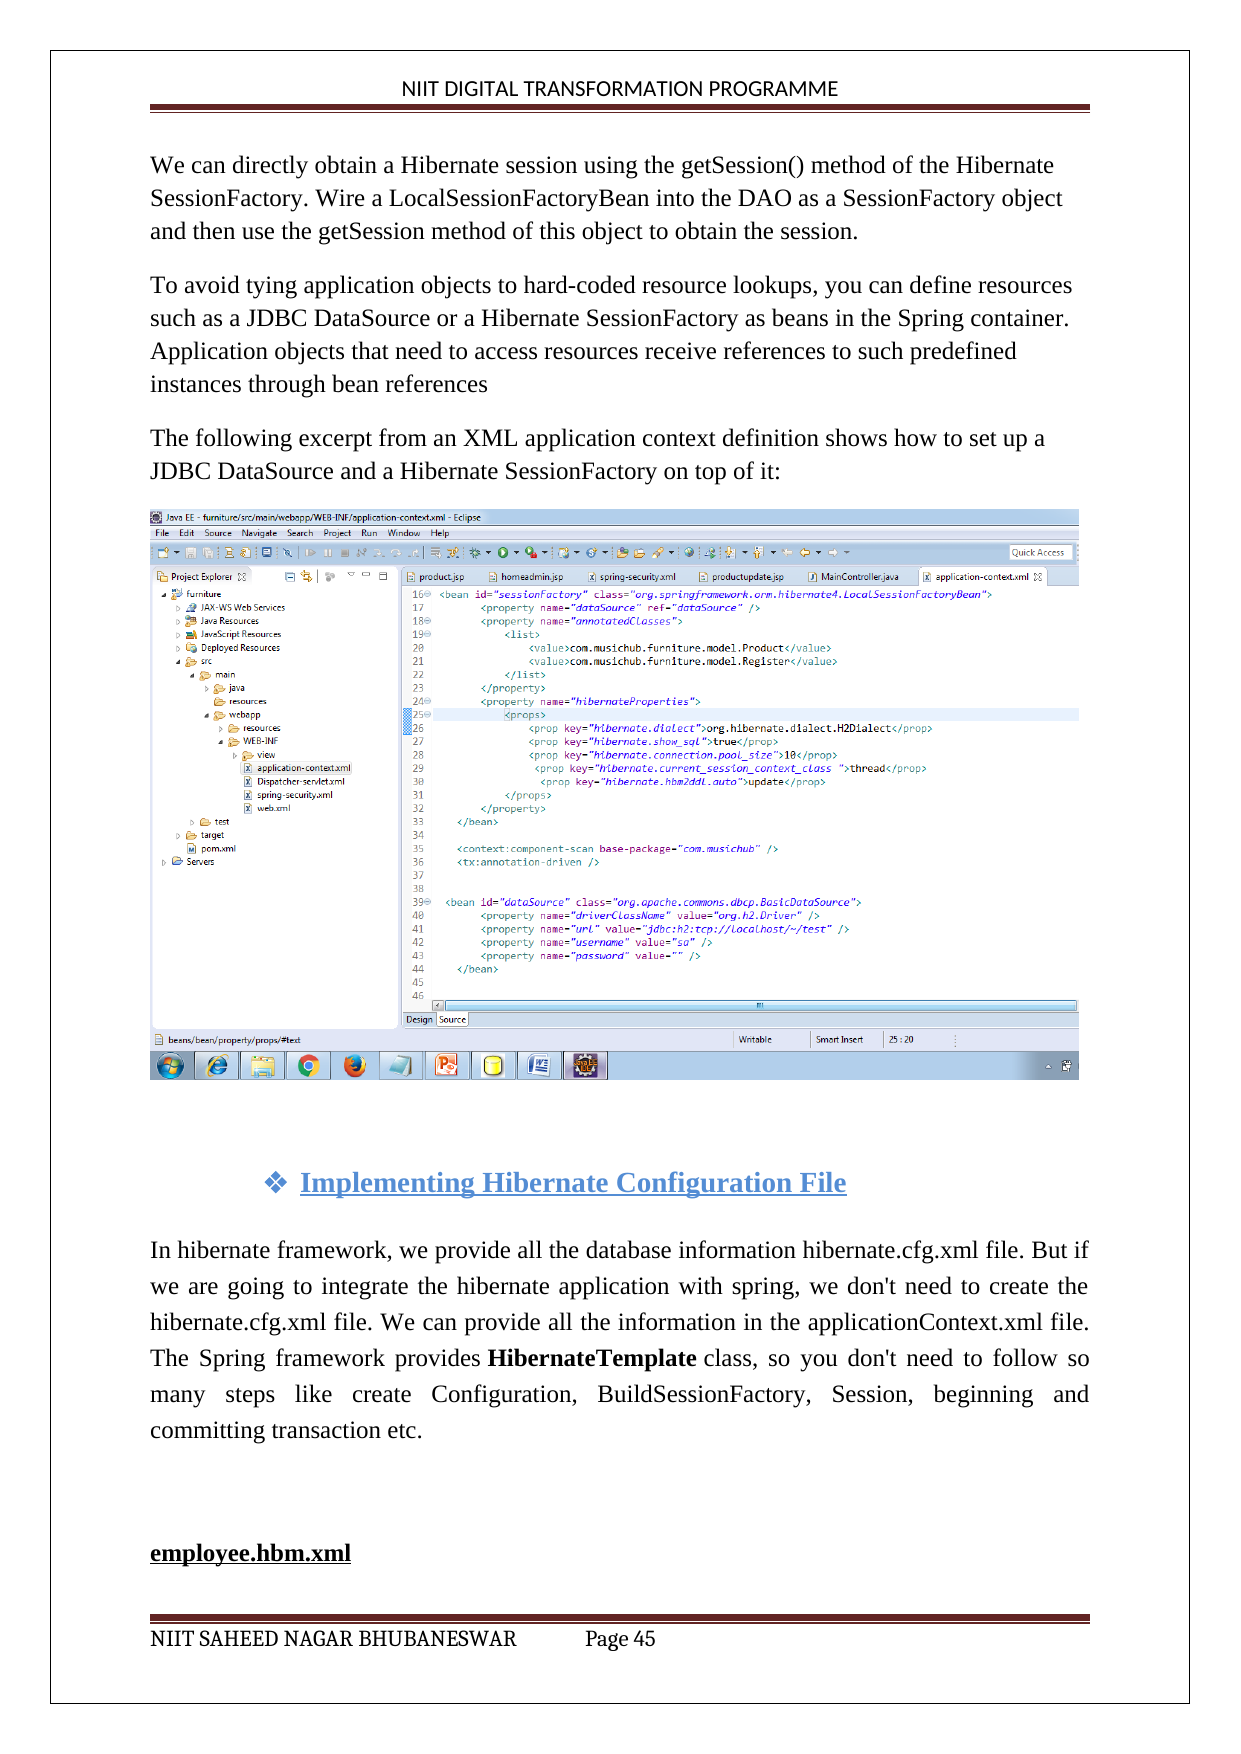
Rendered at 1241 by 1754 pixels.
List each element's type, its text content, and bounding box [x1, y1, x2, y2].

text We can directly obtain a Hibernate session using the getSession() method of the Hibernate SessionFactory. Wire a LocalSessionFactoryBean into the DAO as a SessionFactory object and then use the getSession method of this object to obtain the session. [150, 150, 1090, 245]
text employee.hbm.xml [150, 1538, 1090, 1567]
text To avoid tying application objects to hard-coded resource lookups, you can define resources such as a JDBC DataSource or a Hibernate SessionFactory as beans in the Spring container. Application objects that need to access resources receive references to such predefined instances through bean references [150, 270, 1090, 398]
picture [150, 509, 1079, 1080]
text In hibernate framework, we provide all the database information hibernate.cfg.xml file. But if we are going to integrate the hibernate application with spring, we don't need to create the hibernate.cfg.xml file. We can provide all the information in the applicationContext.xml file. The Spring framework provides HibernateTemplate class, so you don't need to follow so many steps like create Configuration, BuildSessionFactory, Session, beginning and committing transaction etc. [150, 1408, 1090, 1444]
text In hibernate framework, we provide all the database information hibernate.cfg.xml file. But if we are going to integrate the hibernate application with spring, we don't need to create the hibernate.cfg.xml file. We can provide all the information in the applicationContext.xml file. The Spring framework provides HibernateTemplate class, so you don't need to follow so many steps like create Configuration, BuildSessionFactory, Session, beginning and committing transaction etc. [150, 1228, 1090, 1343]
text The following excerpt from an XML application context definition shows how to set up a JDBC DataSource and a Hibernate SessionFactory on top of it: [150, 423, 1090, 484]
list Implementing Hibernate Configuration File [262, 1165, 1090, 1199]
